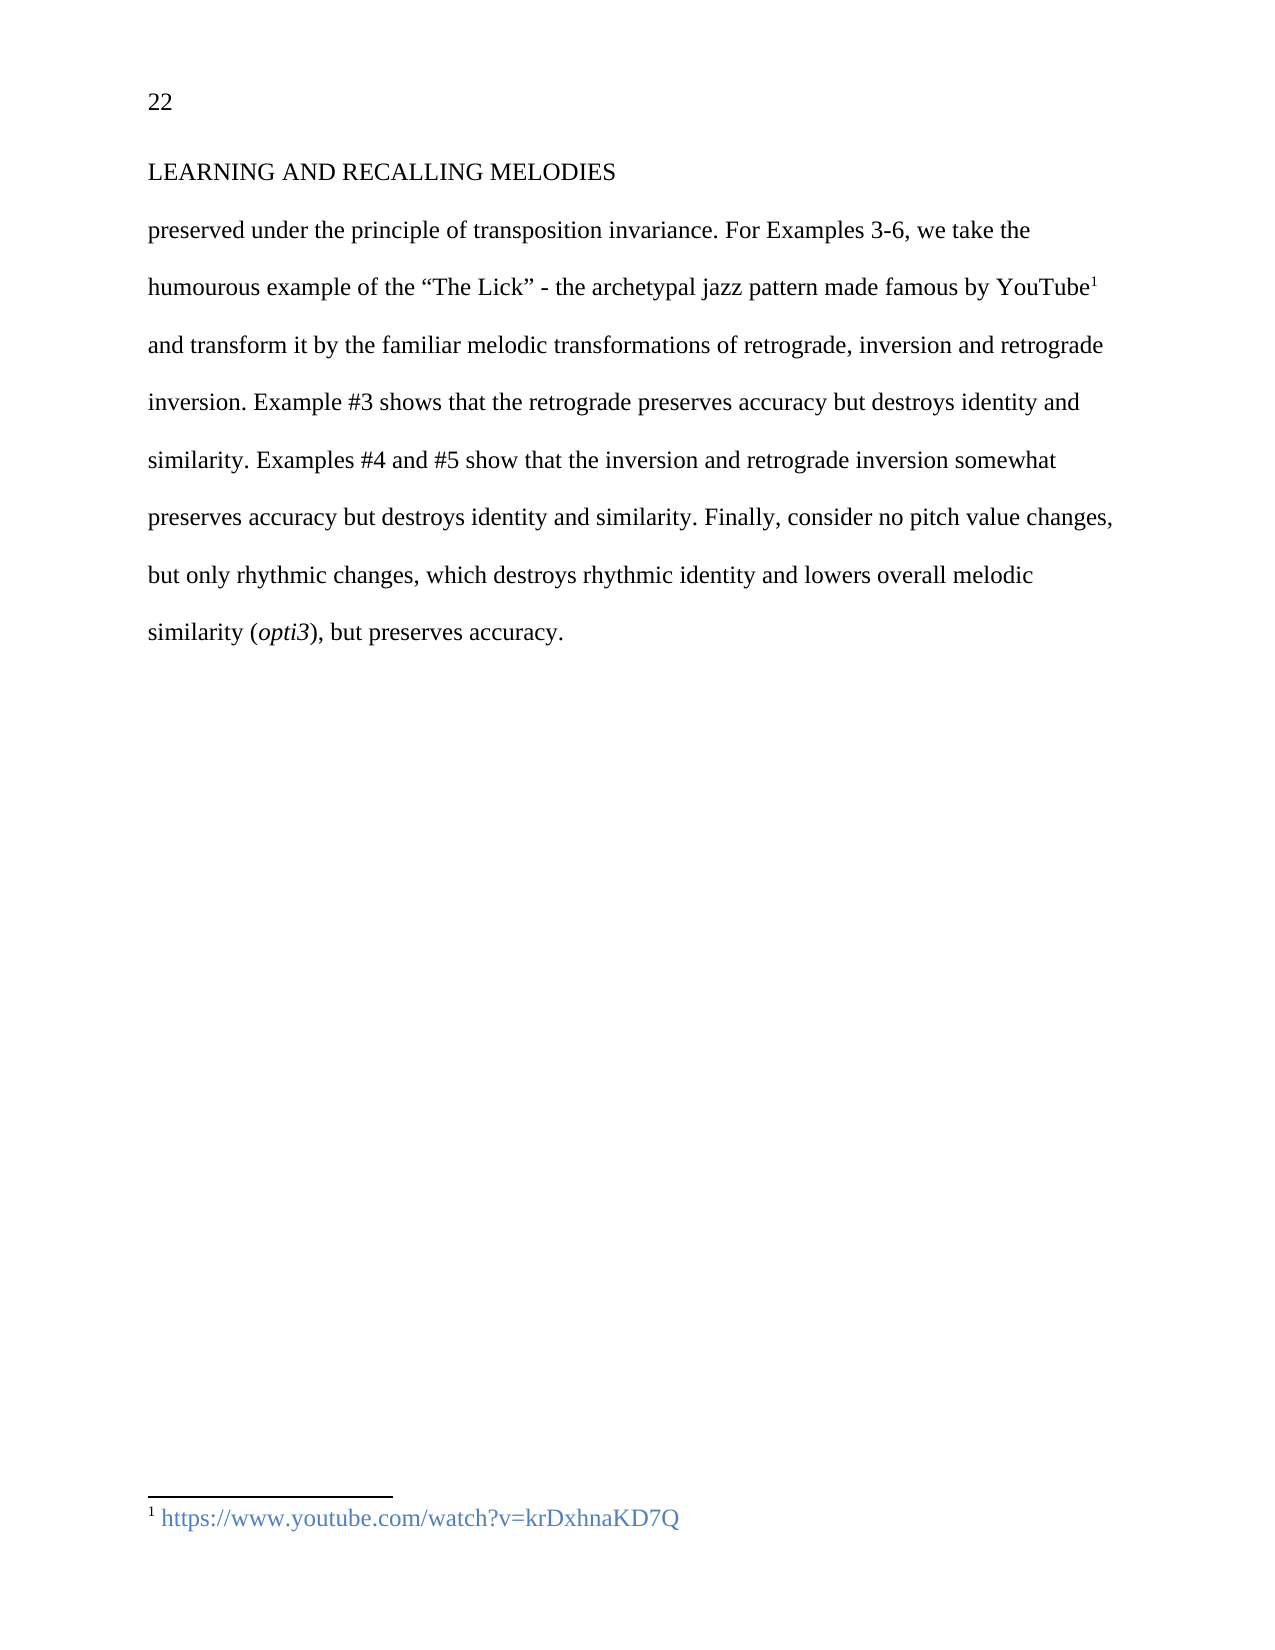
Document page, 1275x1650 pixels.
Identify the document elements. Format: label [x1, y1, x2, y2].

text [148, 215, 1127, 646]
